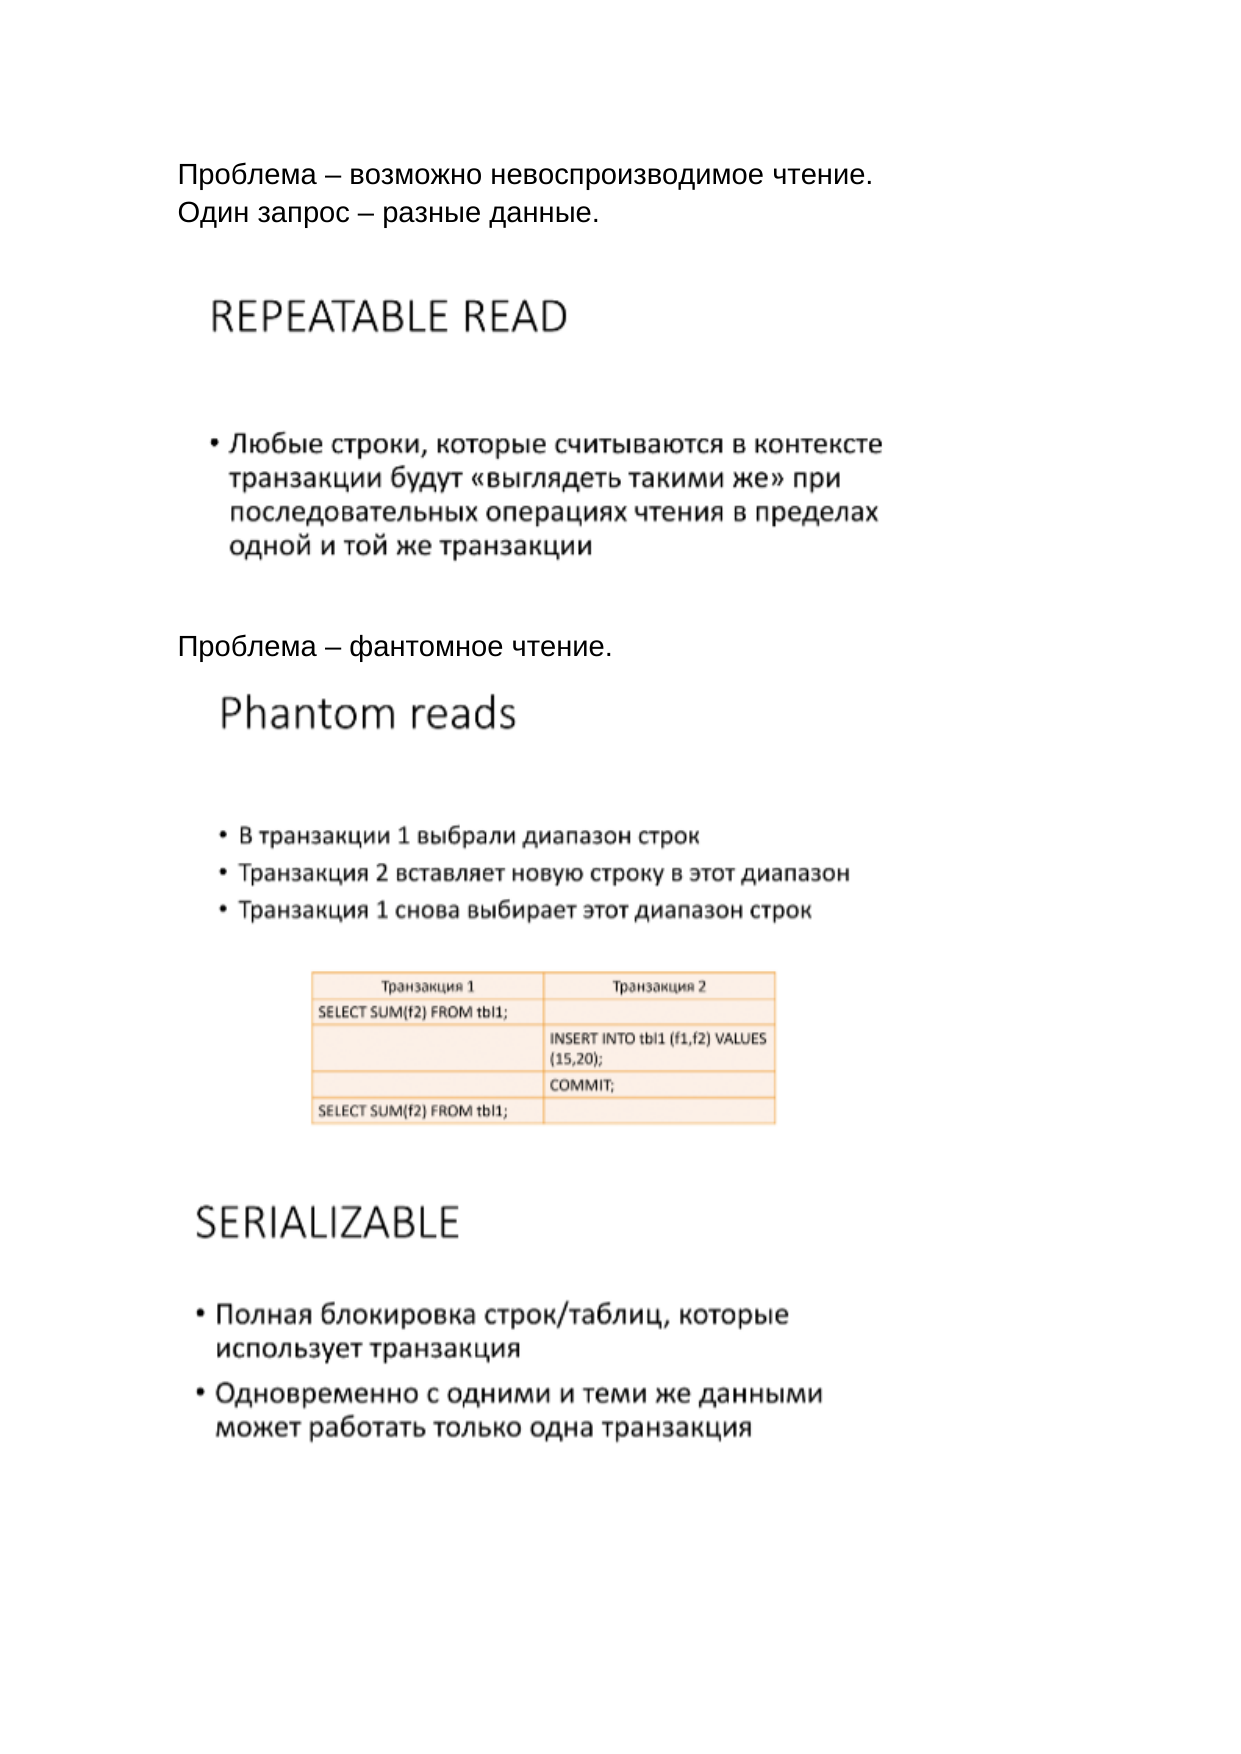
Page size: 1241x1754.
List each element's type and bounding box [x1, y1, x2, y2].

picture [177, 271, 918, 586]
picture [177, 1175, 876, 1491]
text [177, 118, 1152, 1561]
picture [177, 666, 943, 1133]
